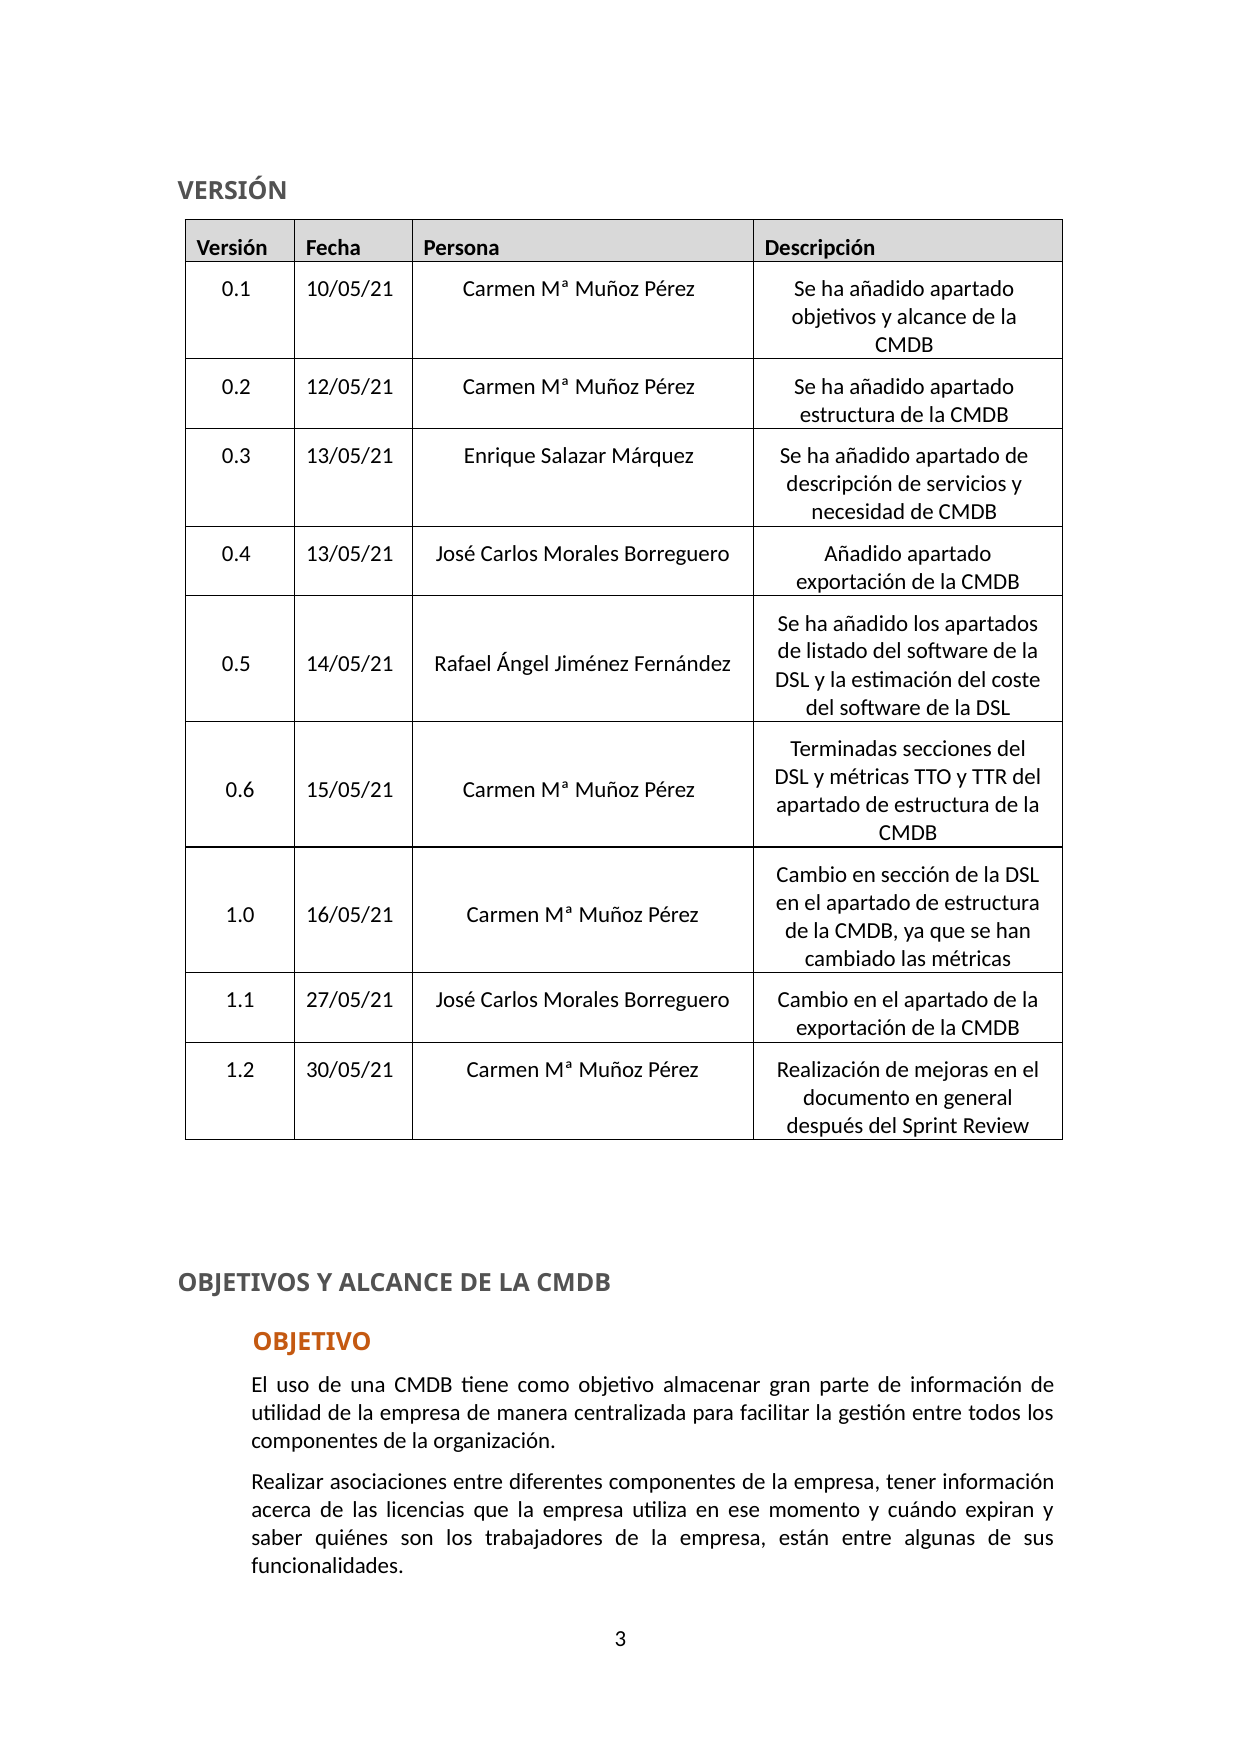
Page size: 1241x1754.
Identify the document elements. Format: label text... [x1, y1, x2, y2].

table_header Versión [186, 220, 294, 261]
table_cell José Carlos Morales Borreguero [413, 527, 753, 595]
table_cell 1.1 [186, 973, 294, 1042]
table_cell Se ha añadido apartado objetivos y alcance de la CMDB [754, 262, 1062, 358]
subtitle Objetivo [177, 1324, 1056, 1358]
table_cell 1.0 [186, 848, 294, 972]
table_cell 0.4 [186, 527, 294, 595]
table_cell Cambio en el apartado de la exportación de la CMDB [754, 973, 1062, 1042]
table_cell 13/05/21 [295, 527, 412, 595]
table_cell Enrique Salazar Márquez [413, 429, 753, 526]
table_header Descripción [754, 220, 1062, 261]
table_cell José Carlos Morales Borreguero [413, 973, 753, 1042]
table_cell 0.1 [186, 262, 294, 358]
table_cell Rafael Ángel Jiménez Fernández [413, 596, 753, 721]
subtitle Objetivos y alcance de la CMDB [177, 1265, 1056, 1299]
table_cell 10/05/21 [295, 262, 412, 358]
table_cell Se ha añadido los apartados de listado del software de la DSL y la estimación del coste del software de la DSL [754, 596, 1062, 721]
table_cell Carmen Mª Muñoz Pérez [413, 262, 753, 358]
text Realizar asociaciones entre diferentes componentes de la empresa, tener información acerca de las licencias que la empresa utiliza en ese momento y cuándo expiran y saber quiénes son los trabajadores de la empresa, están entre algunas de sus funcionalidades. [251, 1467, 1056, 1579]
table_cell 0.5 [186, 596, 294, 721]
table_header Fecha [295, 220, 412, 261]
table_cell Carmen Mª Muñoz Pérez [413, 1043, 753, 1139]
table_cell Añadido apartado exportación de la CMDB [754, 527, 1062, 595]
table_cell 30/05/21 [295, 1043, 412, 1139]
table_cell Carmen Mª Muñoz Pérez [413, 359, 753, 428]
table_cell 16/05/21 [295, 848, 412, 972]
table_header Persona [413, 220, 753, 261]
subtitle Versión [177, 173, 1056, 207]
text El uso de una CMDB tiene como objetivo almacenar gran parte de información de utilidad de la empresa de manera centralizada para facilitar la gestión entre todos los componentes de la organización. [251, 1370, 1056, 1454]
table_cell 14/05/21 [295, 596, 412, 721]
table_cell 0.2 [186, 359, 294, 428]
table_cell 0.6 [186, 722, 294, 846]
table_cell Carmen Mª Muñoz Pérez [413, 848, 753, 972]
table_cell 13/05/21 [295, 429, 412, 526]
table_cell 12/05/21 [295, 359, 412, 428]
table_cell Cambio en sección de la DSL en el apartado de estructura de la CMDB, ya que se han cambiado las métricas [754, 848, 1062, 972]
table_cell Realización de mejoras en el documento en general después del Sprint Review [754, 1043, 1062, 1139]
table_cell 1.2 [186, 1043, 294, 1139]
table_cell 27/05/21 [295, 973, 412, 1042]
table_cell Se ha añadido apartado de descripción de servicios y necesidad de CMDB [754, 429, 1062, 526]
table_cell Se ha añadido apartado estructura de la CMDB [754, 359, 1062, 428]
table_cell 0.3 [186, 429, 294, 526]
table_cell Terminadas secciones del DSL y métricas TTO y TTR del apartado de estructura de la CMDB [754, 722, 1062, 846]
table_cell 15/05/21 [295, 722, 412, 846]
table_cell Carmen Mª Muñoz Pérez [413, 722, 753, 846]
